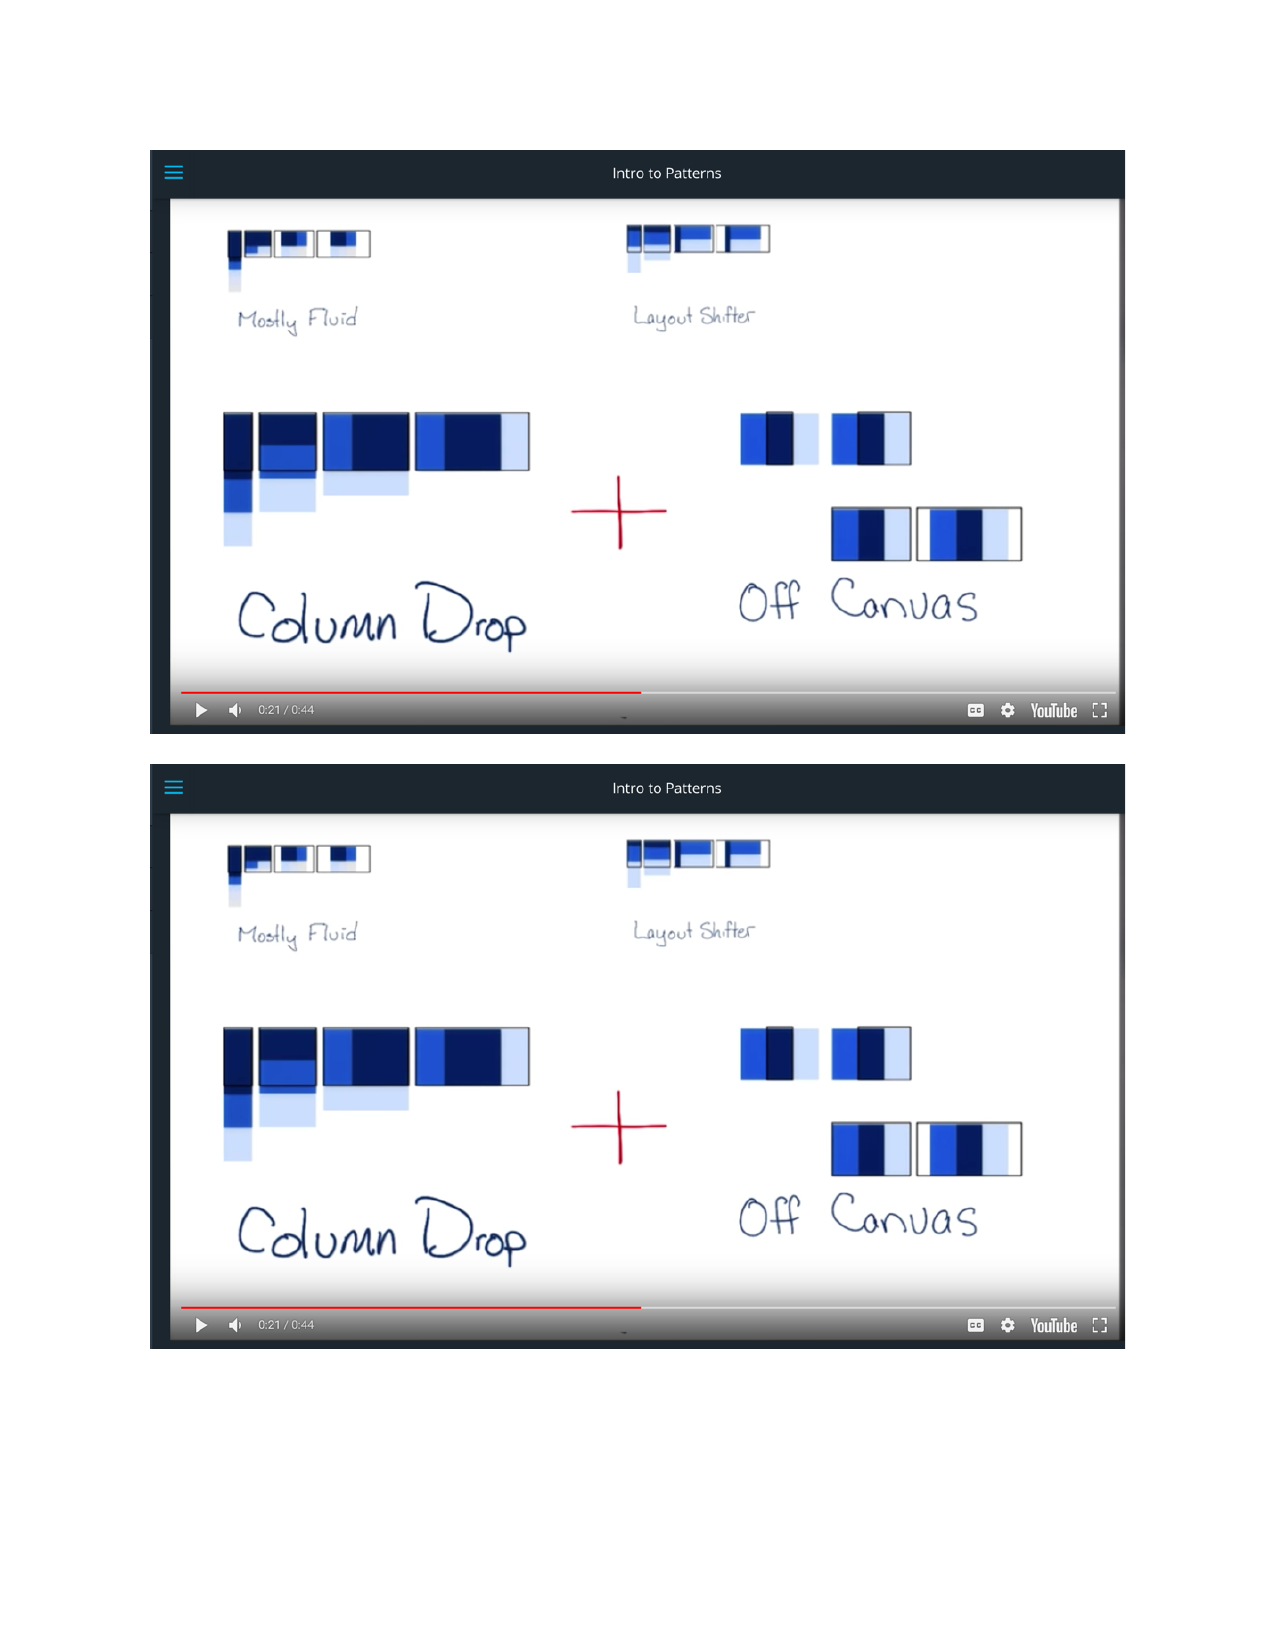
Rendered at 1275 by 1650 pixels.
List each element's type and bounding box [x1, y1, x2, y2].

picture [150, 764, 1125, 1349]
picture [150, 150, 1125, 734]
